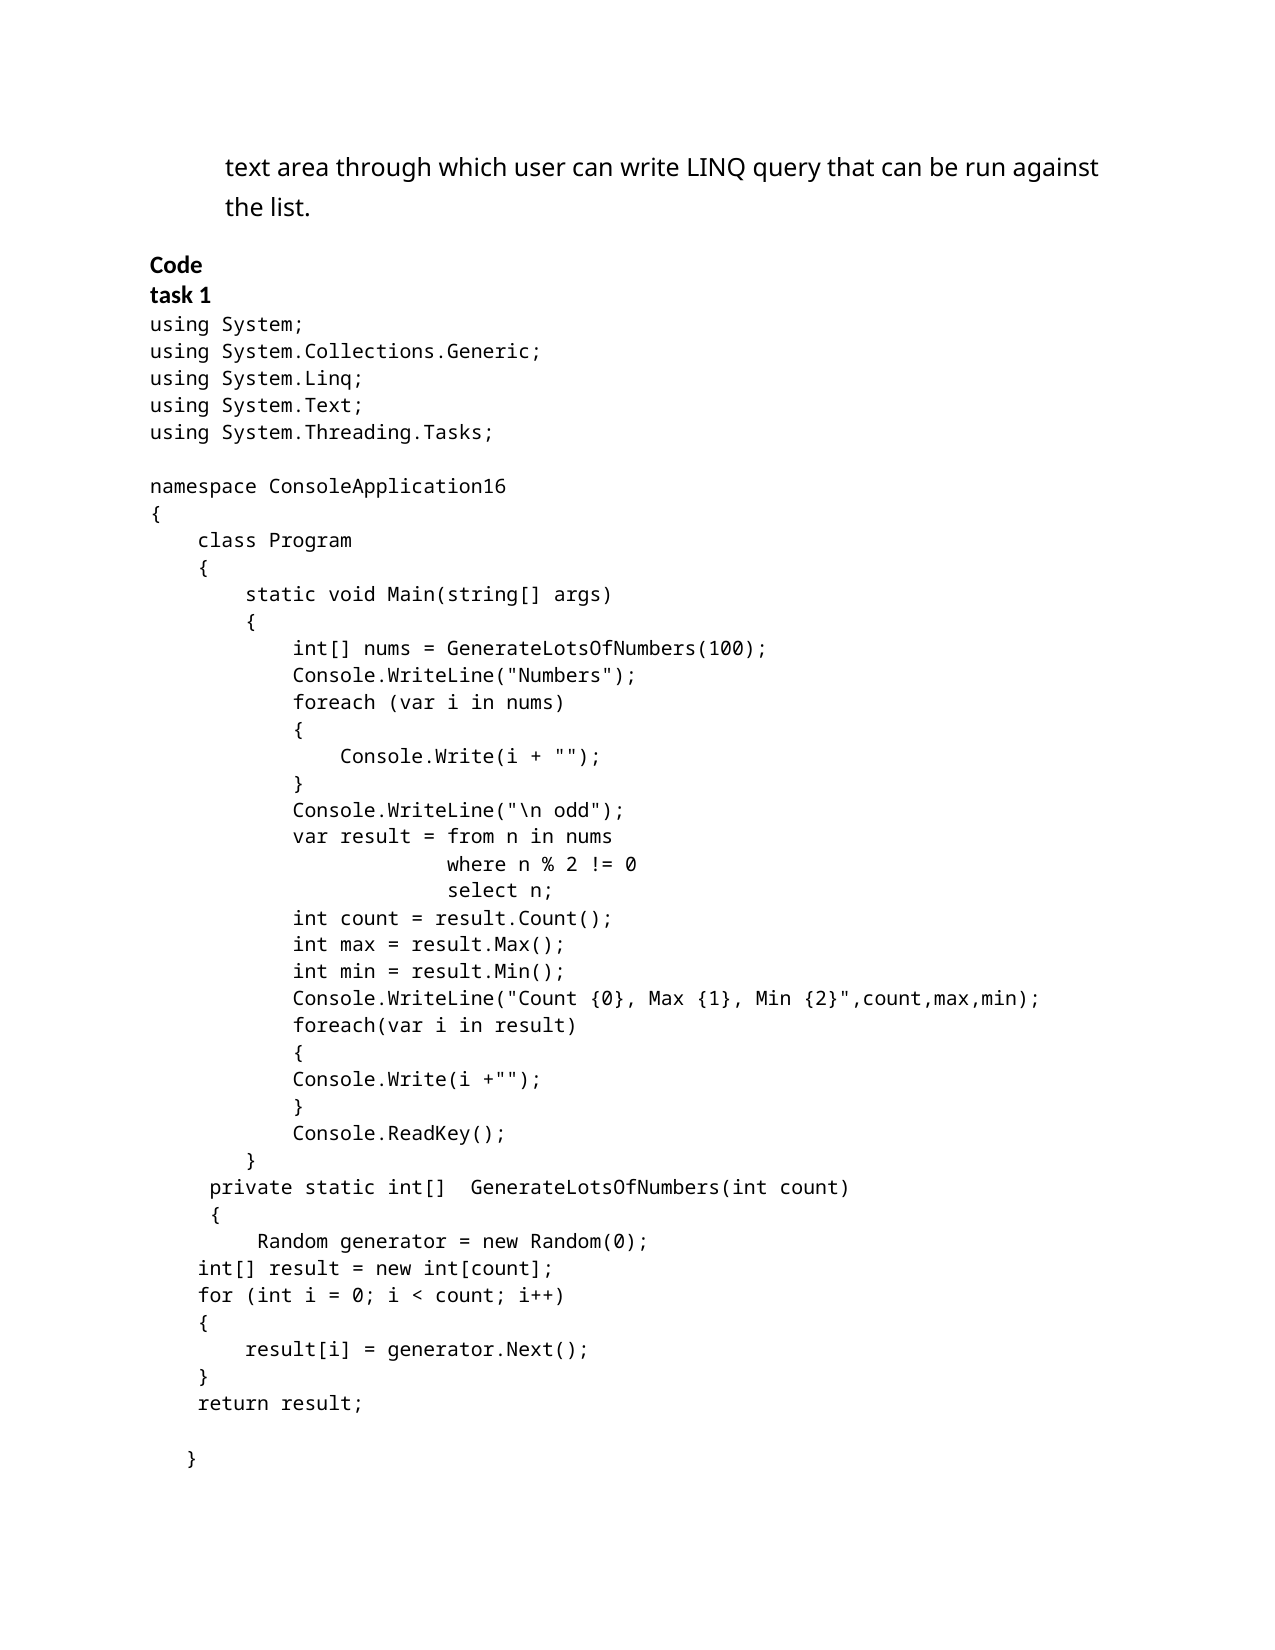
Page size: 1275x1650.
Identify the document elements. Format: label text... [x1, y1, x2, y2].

text Console.WriteLine("\n odd"); [150, 796, 1125, 823]
text { [150, 607, 1125, 634]
text Random generator = new Random(0); [150, 1227, 1125, 1254]
text { [150, 553, 1125, 580]
text result[i] = generator.Next(); [150, 1335, 1125, 1362]
text { [150, 715, 1125, 742]
text int[] nums = GenerateLotsOfNumbers(100); [150, 634, 1125, 661]
text } [150, 1444, 1125, 1471]
text } [150, 1093, 1125, 1119]
text using System; [150, 310, 1125, 337]
text for (int i = 0; i < count; i++) [150, 1281, 1125, 1308]
text Console.Write(i +""); [150, 1066, 1125, 1093]
text } [150, 769, 1125, 796]
text } [150, 1362, 1125, 1389]
text foreach(var i in result) [150, 1012, 1125, 1039]
text int count = result.Count(); [150, 904, 1125, 931]
text int max = result.Max(); [150, 931, 1125, 958]
text } [150, 1147, 1125, 1173]
text Console.Write(i + ""); [150, 742, 1125, 769]
text namespace ConsoleApplication16 [150, 472, 1125, 499]
text var result = from n in nums [150, 823, 1125, 850]
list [187, 150, 1125, 223]
text Console.WriteLine("Count {0}, Max {1}, Min {2}",count,max,min); [150, 985, 1125, 1012]
text return result; [150, 1389, 1125, 1416]
text { [150, 1308, 1125, 1335]
text foreach (var i in nums) [150, 688, 1125, 715]
text task 1 [150, 280, 1125, 310]
text Code [150, 249, 1125, 280]
text class Program [150, 526, 1125, 553]
text using System.Linq; [150, 364, 1125, 391]
text private static int[] GenerateLotsOfNumbers(int count) [150, 1173, 1125, 1201]
text { [150, 499, 1125, 526]
text where n % 2 != 0 [150, 850, 1125, 877]
text int[] result = new int[count]; [150, 1254, 1125, 1281]
text using System.Collections.Generic; [150, 337, 1125, 364]
text { [150, 1201, 1125, 1227]
text Console.WriteLine("Numbers"); [150, 661, 1125, 688]
text int min = result.Min(); [150, 958, 1125, 985]
text using System.Text; [150, 391, 1125, 418]
text select n; [150, 877, 1125, 904]
text using System.Threading.Tasks; [150, 418, 1125, 445]
text Console.ReadKey(); [150, 1119, 1125, 1147]
text { [150, 1039, 1125, 1066]
text static void Main(string[] args) [150, 580, 1125, 607]
